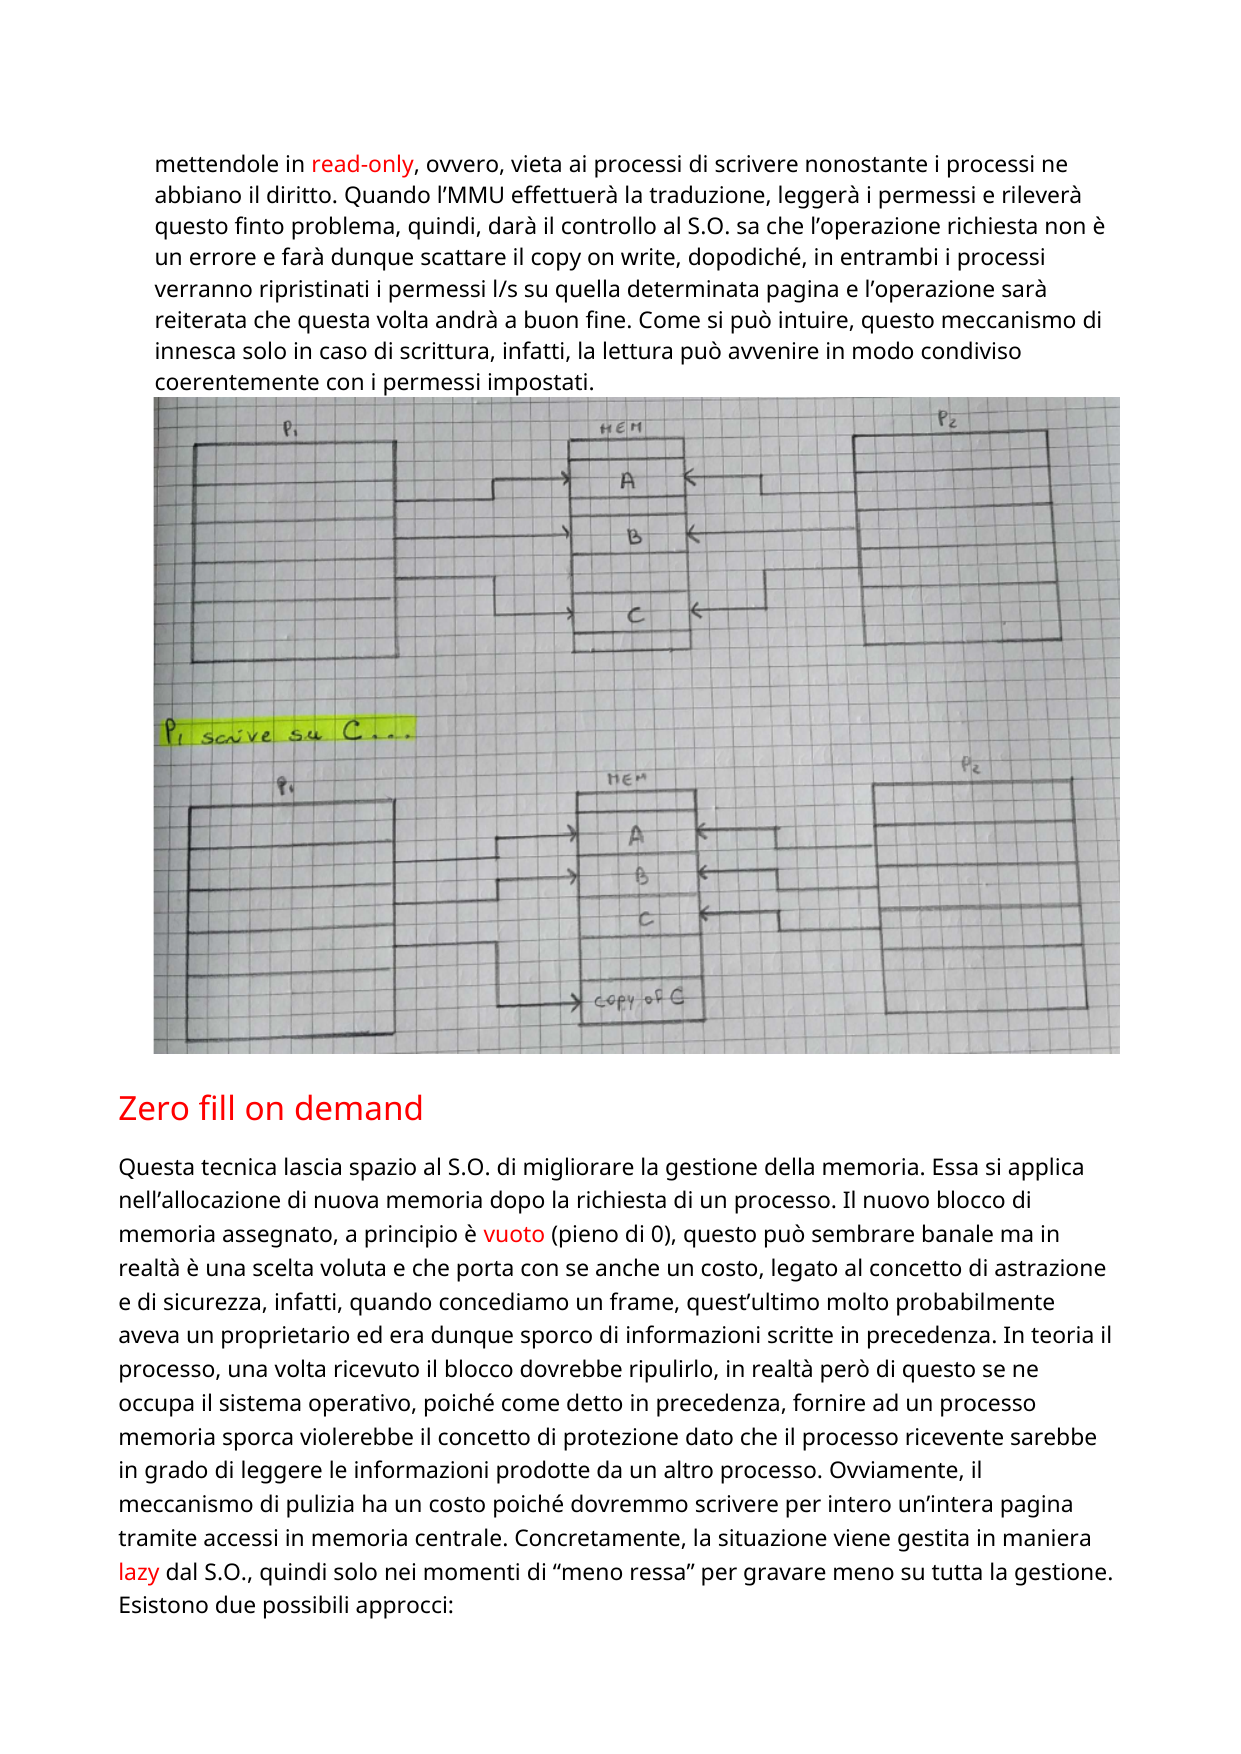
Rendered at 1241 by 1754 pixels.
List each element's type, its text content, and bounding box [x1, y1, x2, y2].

text Questa tecnica lascia spazio al S.O. di migliorare la gestione della memoria. Essa si applica nell’allocazione di nuova memoria dopo la richiesta di un processo. Il nuovo blocco di memoria assegnato, a principio è vuoto (pieno di 0), questo può sembrare banale ma in realtà è una scelta voluta e che porta con se anche un costo, legato al concetto di astrazione e di sicurezza, infatti, quando concediamo un frame, quest’ultimo molto probabilmente aveva un proprietario ed era dunque sporco di informazioni scritte in precedenza. In teoria il processo, una volta ricevuto il blocco dovrebbe ripulirlo, in realtà però di questo se ne occupa il sistema operativo, poiché come detto in precedenza, fornire ad un processo memoria sporca violerebbe il concetto di protezione dato che il processo ricevente sarebbe in grado di leggere le informazioni prodotte da un altro processo. Ovviamente, il meccanismo di pulizia ha un costo poiché dovremmo scrivere per intero un’intera pagina tramite accessi in memoria centrale. Concretamente, la situazione viene gestita in maniera lazy dal S.O., quindi solo nei momenti di “meno ressa” per gravare meno su tutta la gestione. Esistono due possibili approcci: [118, 1151, 1122, 1621]
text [154, 148, 1122, 398]
text Zero fill on demand [118, 1085, 1122, 1131]
picture [153, 397, 1120, 1054]
